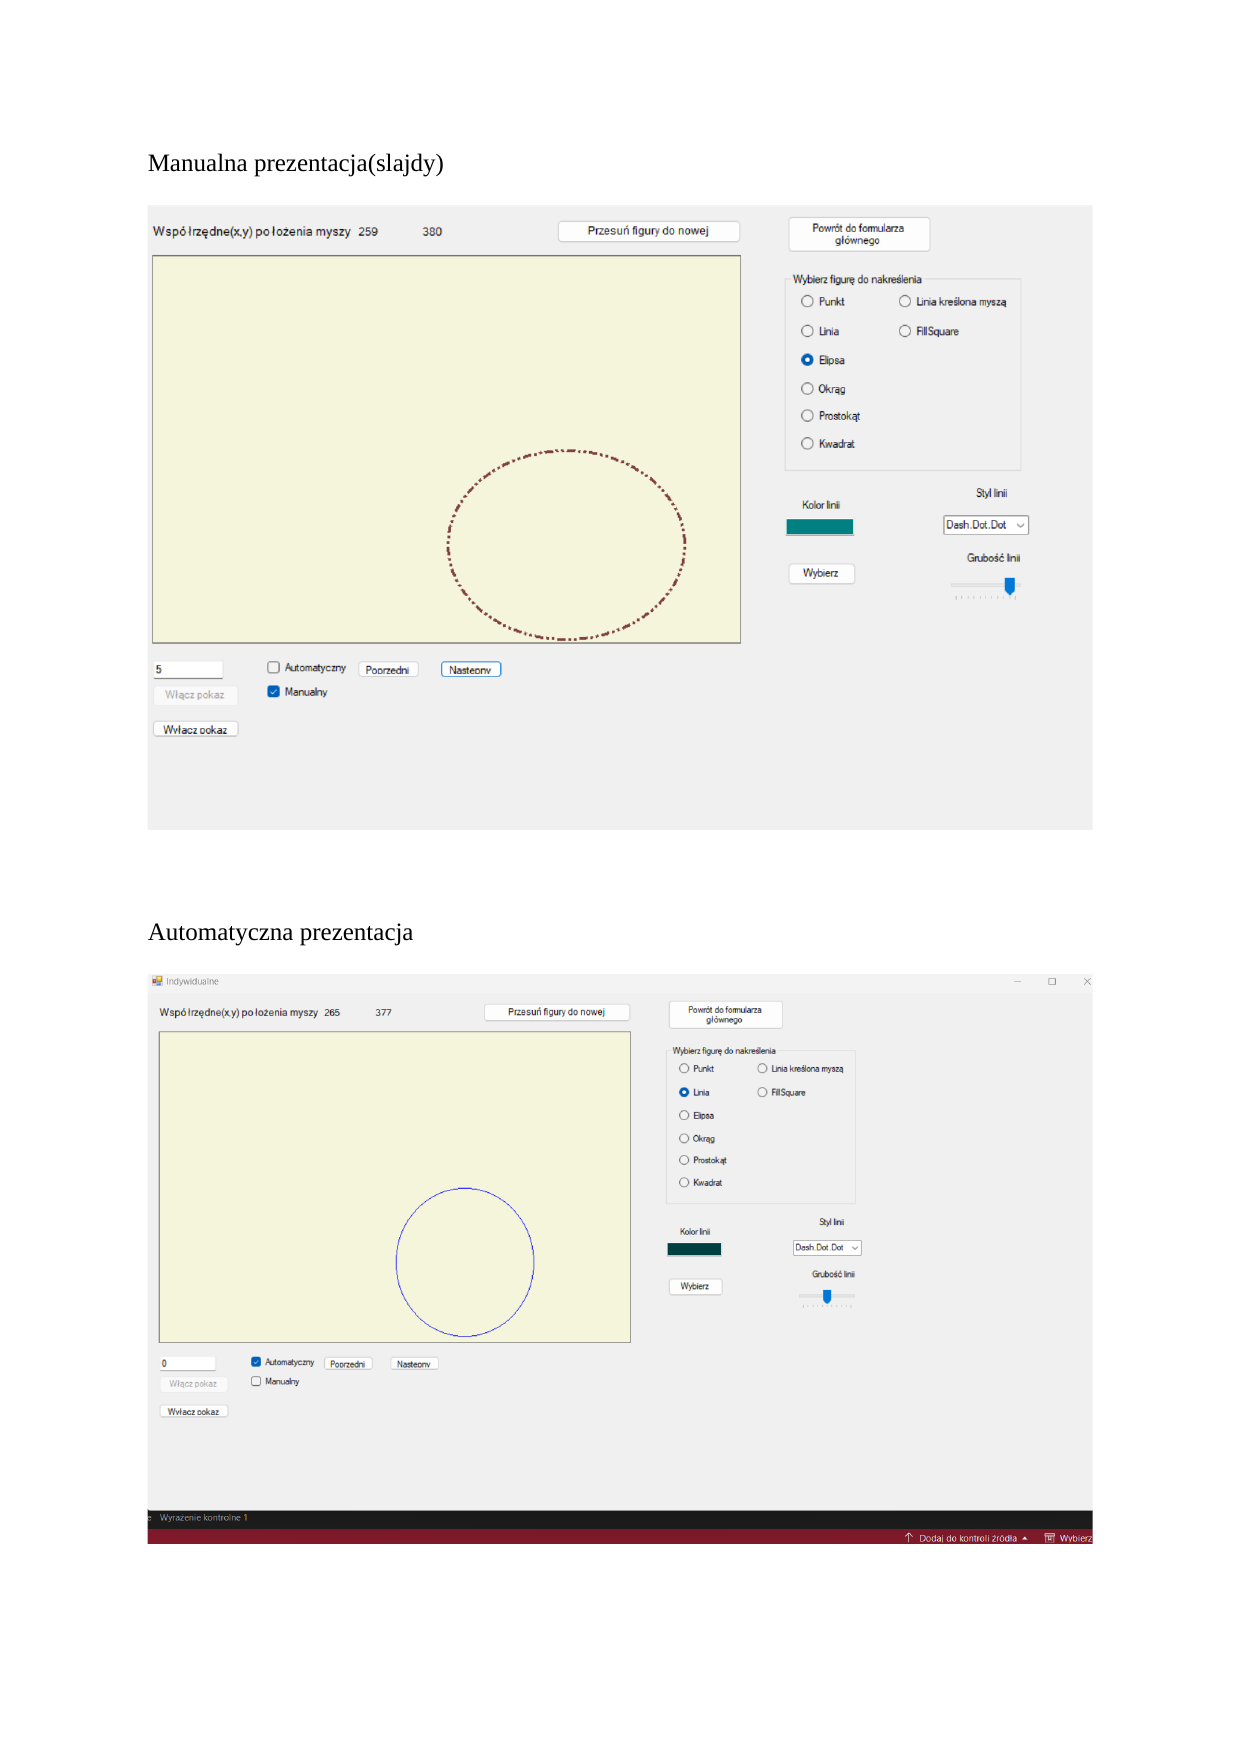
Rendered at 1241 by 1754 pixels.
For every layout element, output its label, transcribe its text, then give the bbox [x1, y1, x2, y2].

picture [147, 205, 1093, 830]
text Automatyczna prezentacja [148, 917, 1093, 945]
text Manualna prezentacja(slajdy) [148, 148, 1093, 176]
picture [147, 974, 1093, 1544]
